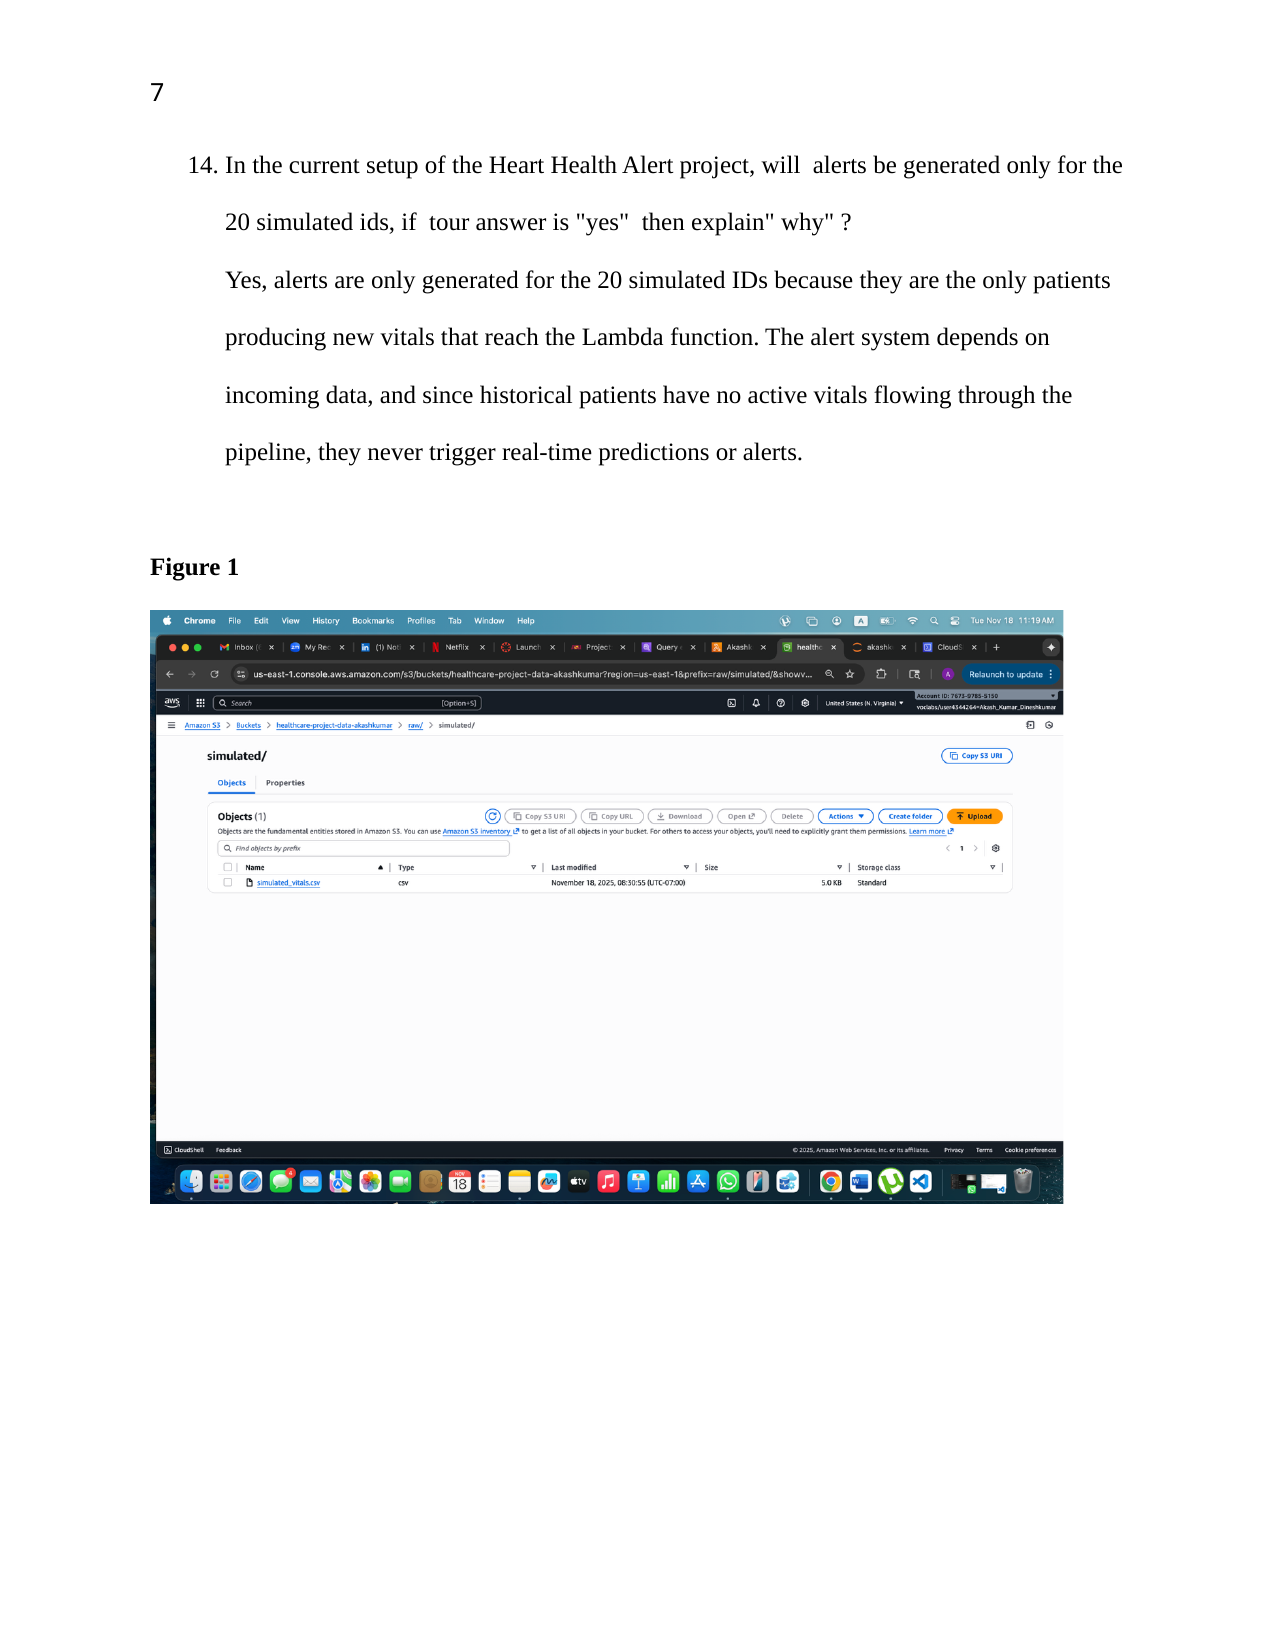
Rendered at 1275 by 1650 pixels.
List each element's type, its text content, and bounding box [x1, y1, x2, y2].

text Figure 1 [150, 552, 1125, 581]
picture [150, 610, 1064, 1204]
list In the current setup of the Heart Health Alert project, will alerts be generated only for the 20 simulated ids, if tour answer is "yes" then explain" why" ? Yes, alerts are only generated for the 20 simulated IDs because they are the only patients producing new vitals that reach the Lambda function. The alert system depends on incoming data, and since historical patients have no active vitals flowing through the pipeline, they never trigger real-time predictions or alerts. [187, 150, 1125, 466]
